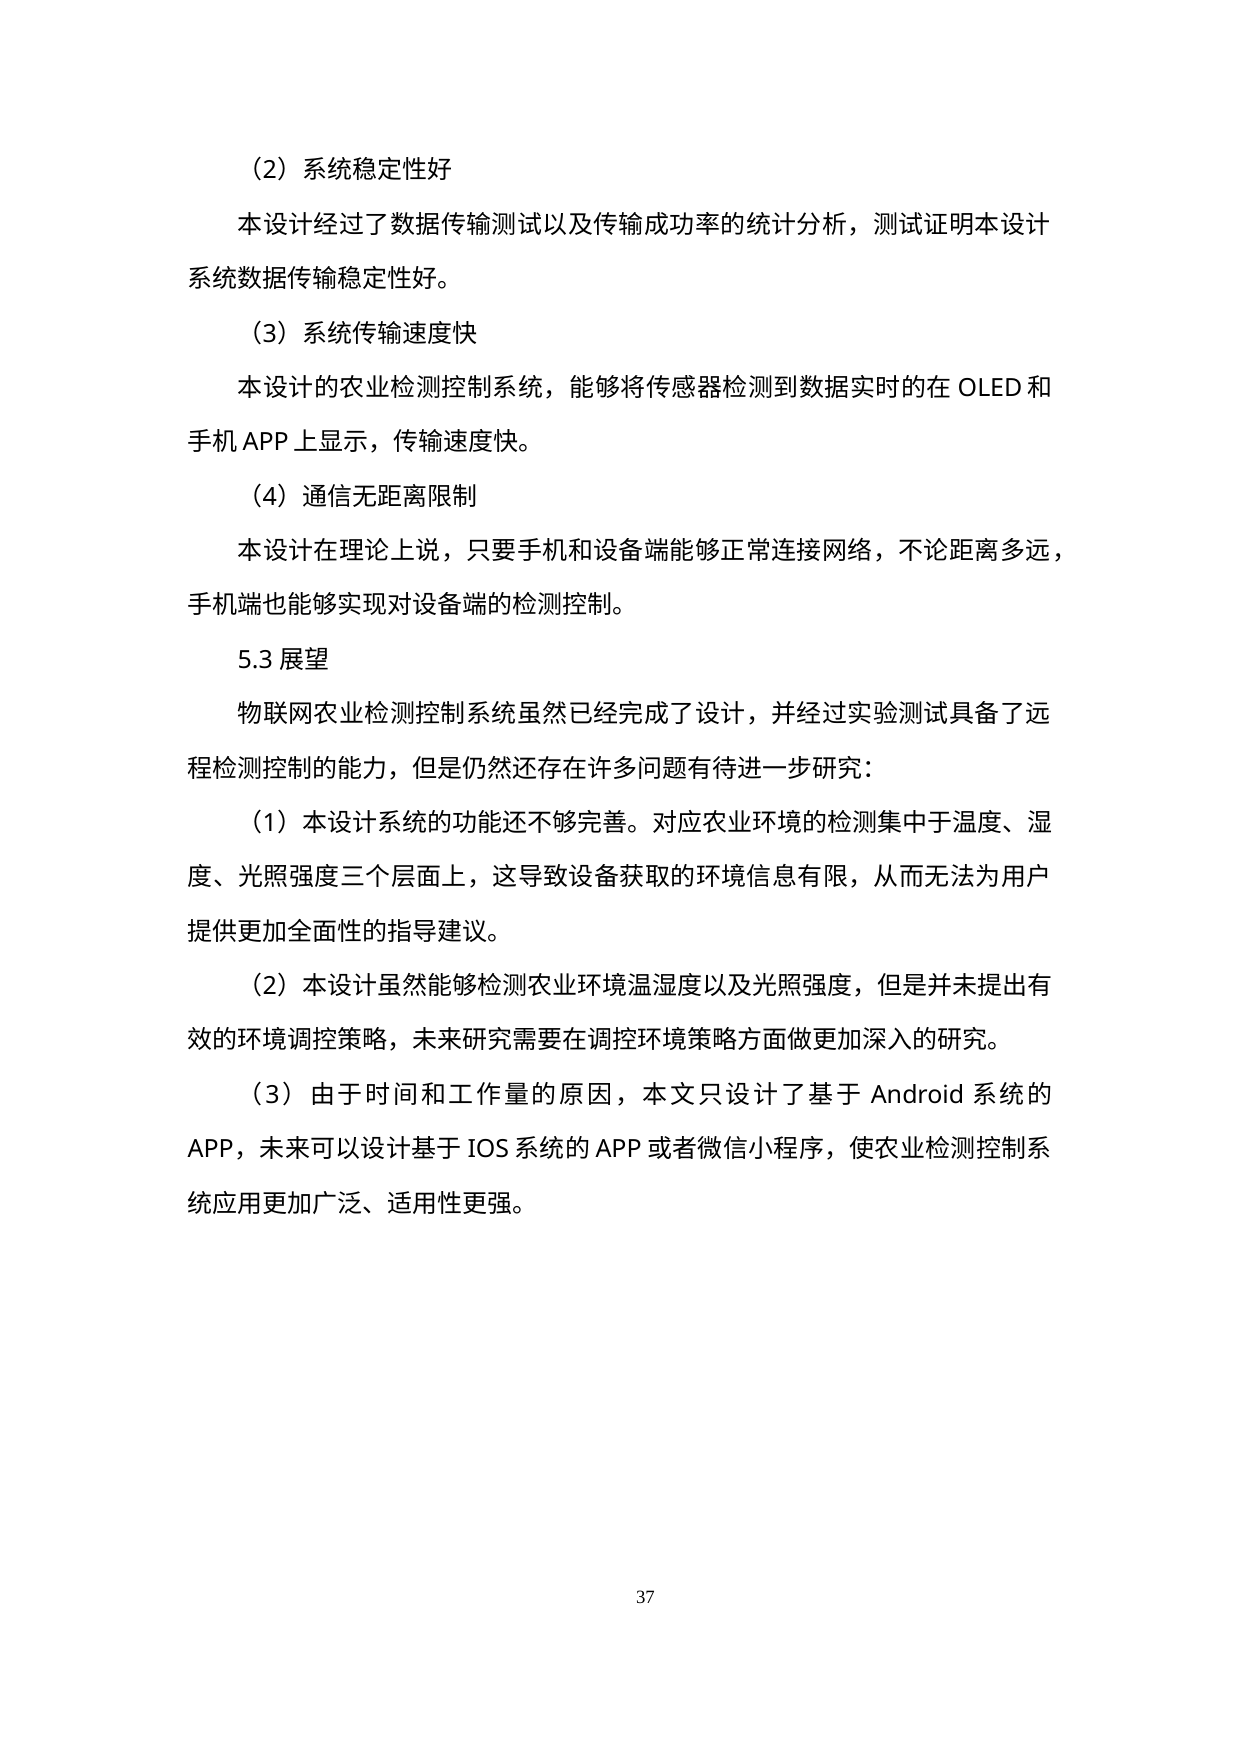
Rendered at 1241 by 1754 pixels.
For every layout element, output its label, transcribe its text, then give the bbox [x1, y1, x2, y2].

text 本设计经过了数据传输测试以及传输成功率的统计分析，测试证明本设计系统数据传输稳定性好。 [187, 204, 1053, 295]
text （2）系统稳定性好 [187, 150, 1053, 186]
text 本设计在理论上说，只要手机和设备端能够正常连接网络，不论距离多远，手机端也能够实现对设备端的检测控制。 [187, 531, 1053, 621]
text 5.3 展望 [187, 639, 1053, 676]
text 物联网农业检测控制系统虽然已经完成了设计，并经过实验测试具备了远程检测控制的能力，但是仍然还存在许多问题有待进一步研究： [187, 694, 1053, 784]
text （4）通信无距离限制 [187, 476, 1053, 512]
text （1）本设计系统的功能还不够完善。对应农业环境的检测集中于温度、湿度、光照强度三个层面上，这导致设备获取的环境信息有限，从而无法为用户提供更加全面性的指导建议。 [187, 802, 1053, 947]
text （3）系统传输速度快 [187, 313, 1053, 349]
text （3）由于时间和工作量的原因，本文只设计了基于Android系统的APP，未来可以设计基于IOS系统的APP或者微信小程序，使农业检测控制系统应用更加广泛、适用性更强。 [187, 1074, 1053, 1219]
text 本设计的农业检测控制系统，能够将传感器检测到数据实时的在OLED和手机APP上显示，传输速度快。 [187, 367, 1053, 458]
text （2）本设计虽然能够检测农业环境温湿度以及光照强度，但是并未提出有效的环境调控策略，未来研究需要在调控环境策略方面做更加深入的研究。 [187, 966, 1053, 1056]
